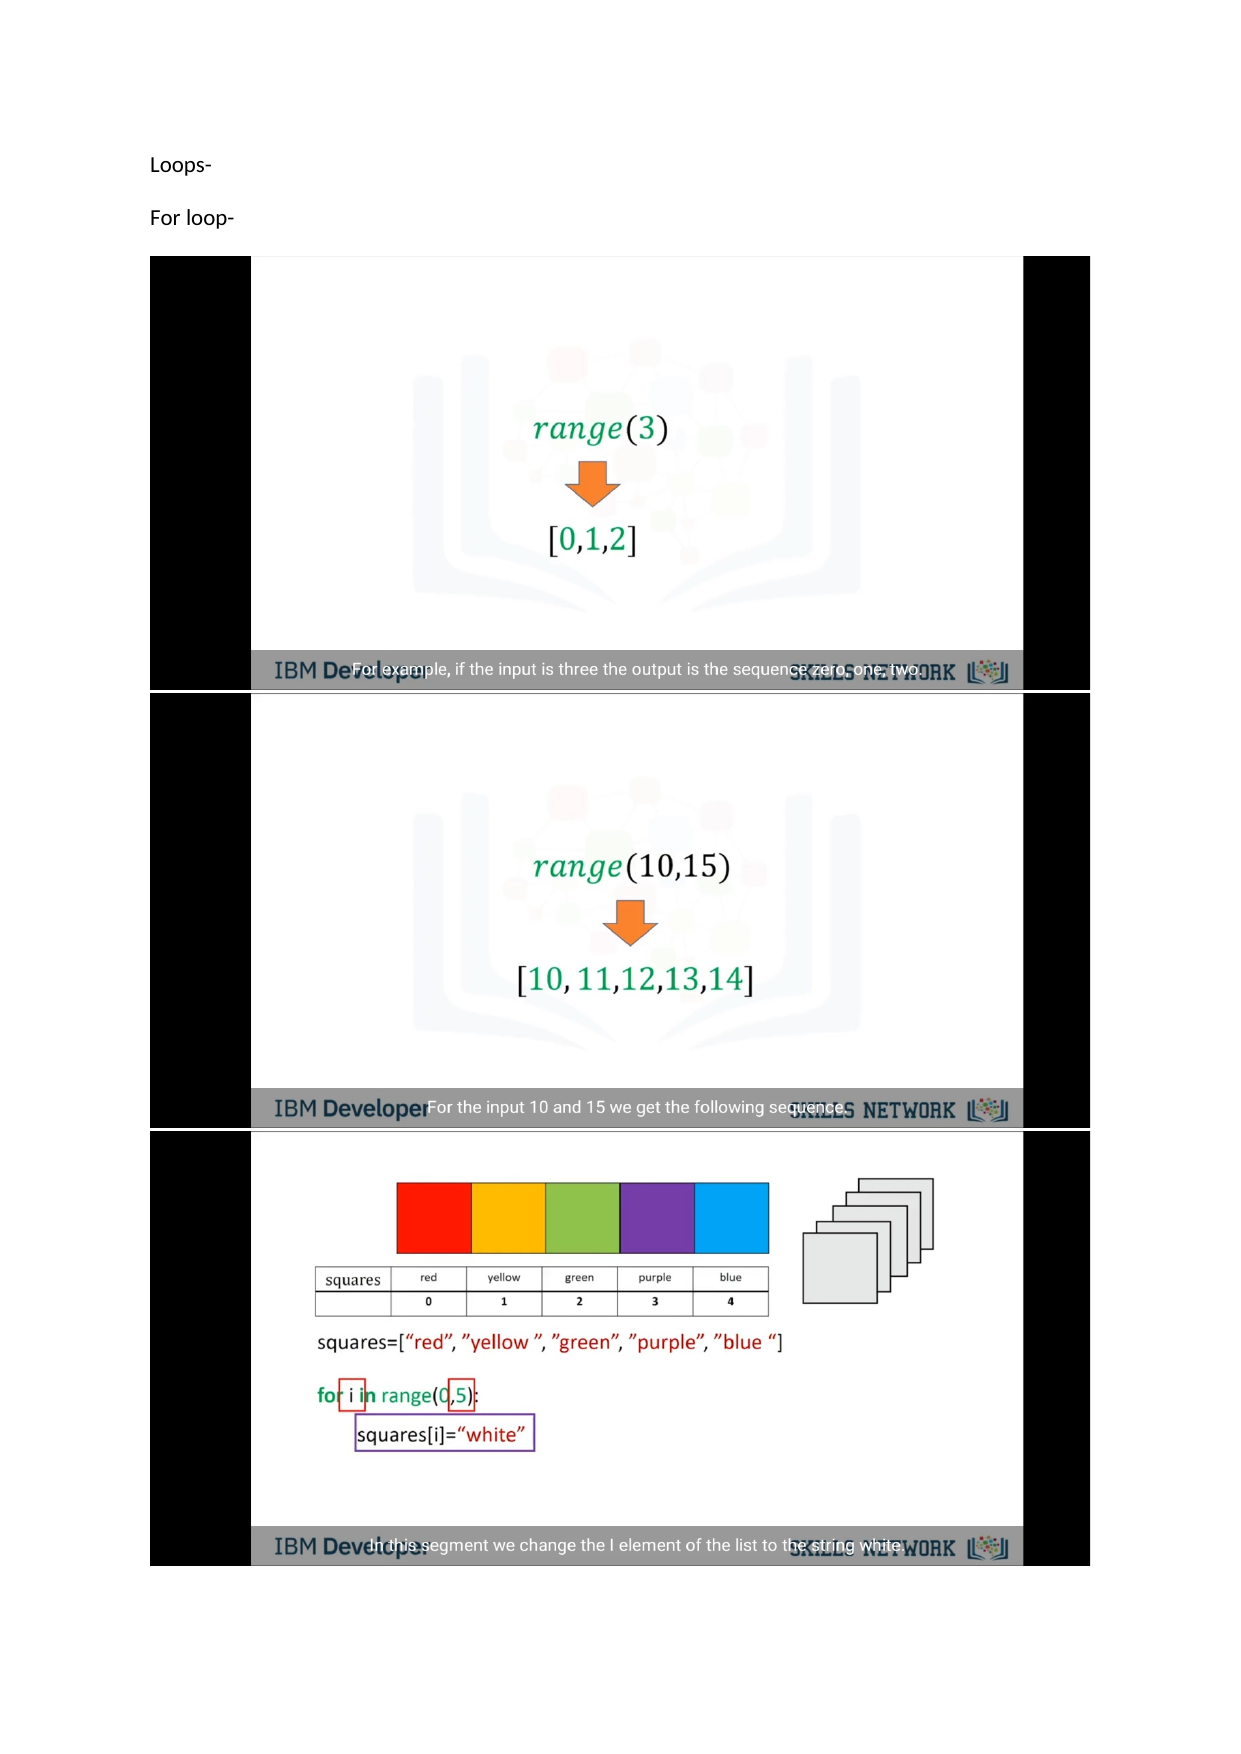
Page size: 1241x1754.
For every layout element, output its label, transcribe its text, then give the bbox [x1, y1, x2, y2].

picture [150, 693, 1091, 1128]
text For loop- [150, 203, 1090, 231]
text Loops- [150, 150, 1090, 178]
picture [150, 256, 1091, 690]
picture [150, 1131, 1091, 1566]
